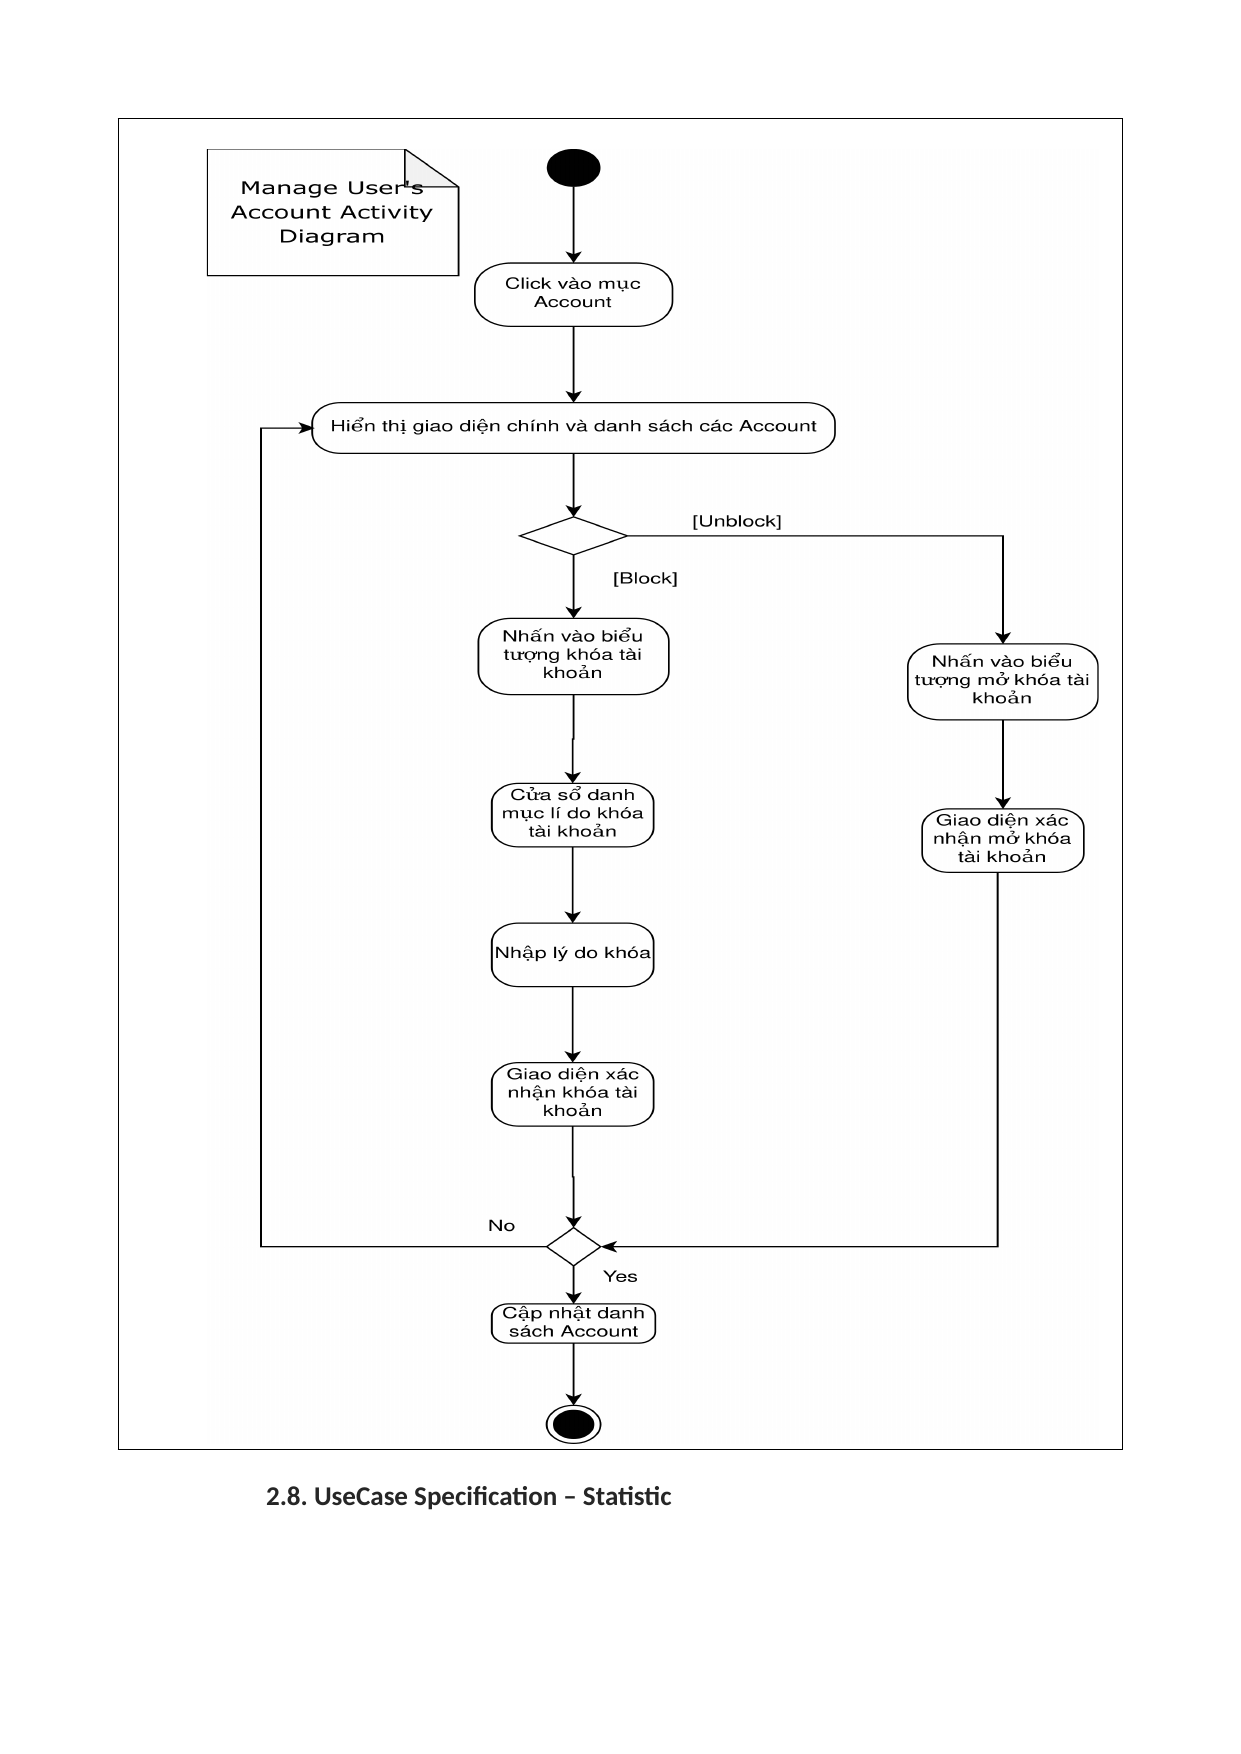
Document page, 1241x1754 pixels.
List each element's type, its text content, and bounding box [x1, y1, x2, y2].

picture [206, 149, 1099, 1444]
table_cell [119, 119, 1122, 1449]
text 2.8. UseCase Specification – Statistic [118, 1479, 1122, 1512]
